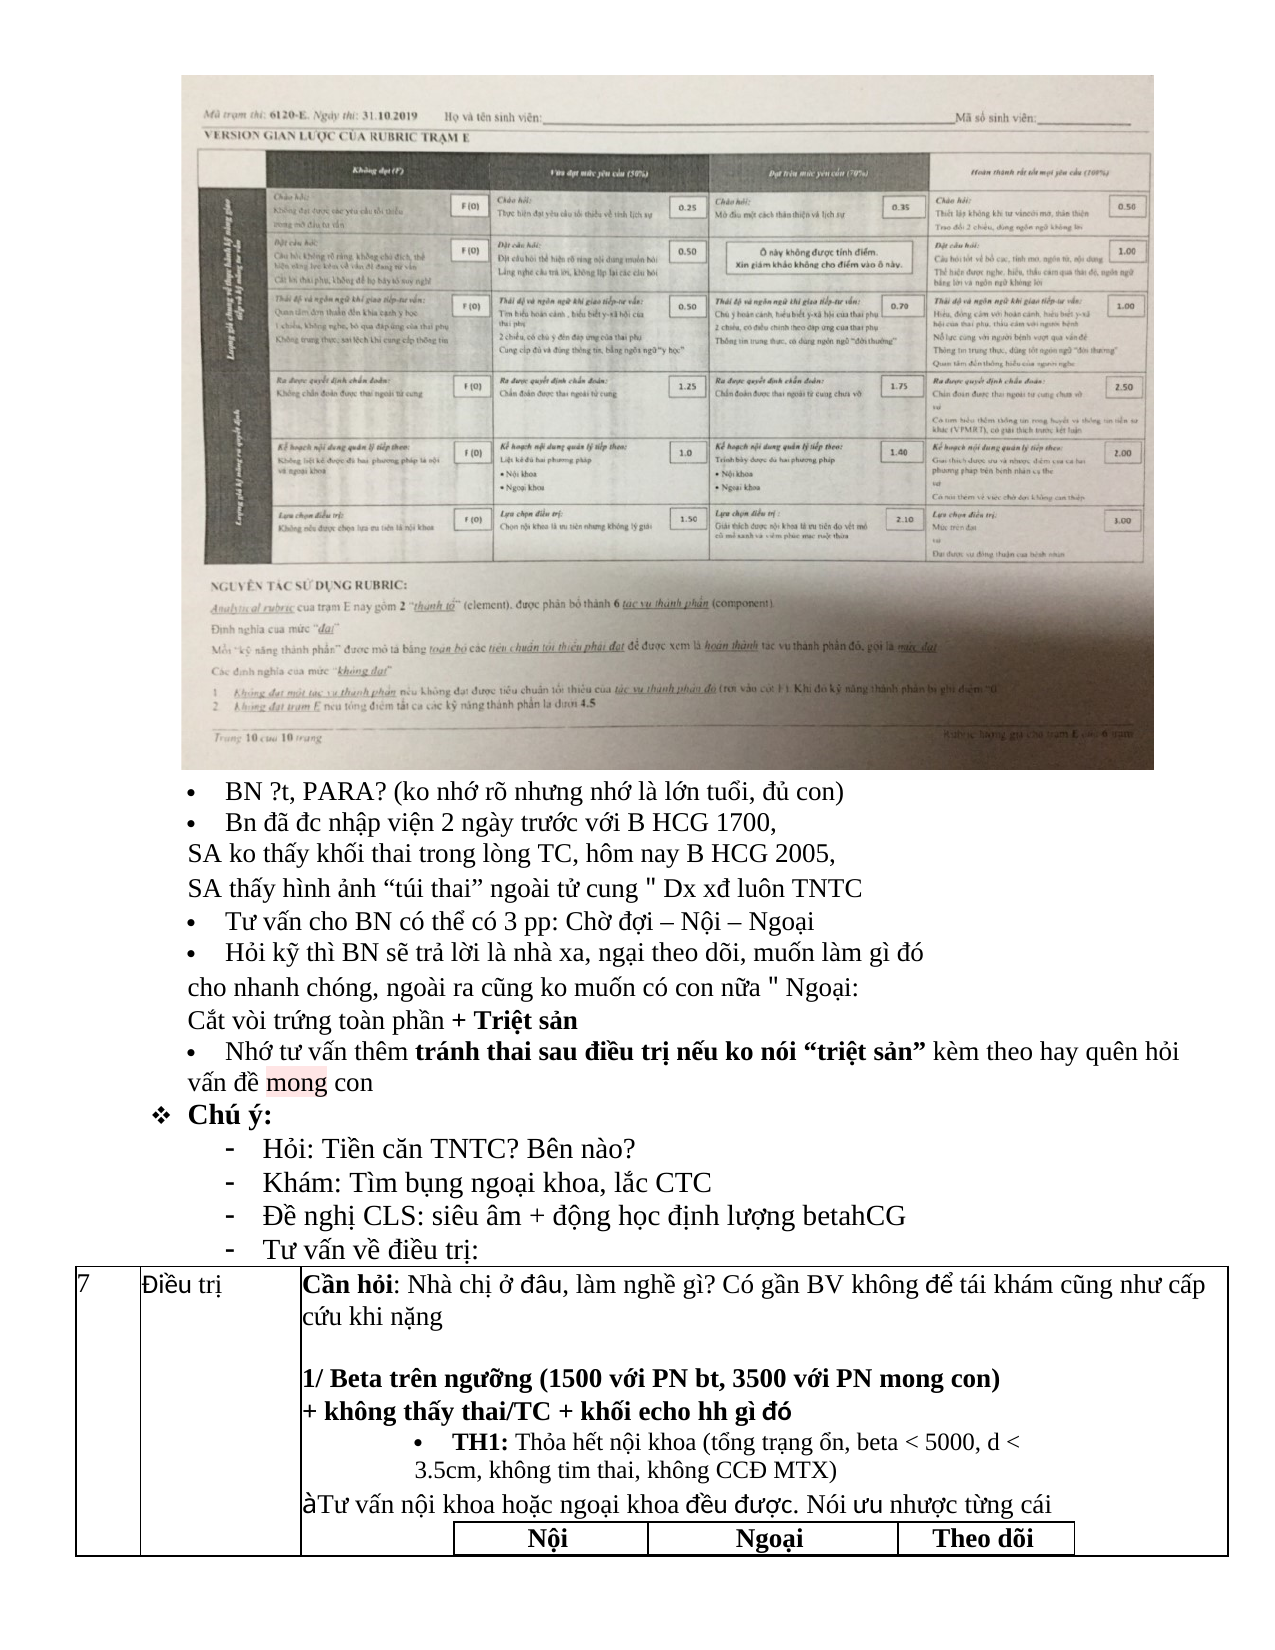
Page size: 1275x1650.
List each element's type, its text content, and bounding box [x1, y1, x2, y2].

list Hỏi kỹ thì BN sẽ trả lời là nhà xa, ngại theo dõi, muốn làm gì đó cho nhanh chóng, ngoài ra cũng ko muốn có con nữa " Ngoại: Cắt vòi trứng toàn phần + Triệt sản [187, 936, 1200, 1035]
picture [181, 75, 1154, 770]
list BN ?t, PARA? (ko nhớ rõ nhưng nhớ là lớn tuổi, đủ con) [187, 774, 1200, 806]
list Tư vấn về điều trị: [225, 1232, 1200, 1266]
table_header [302, 1267, 1227, 1555]
list Chú ý: [150, 1097, 1200, 1131]
list Tư vấn cho BN có thể có 3 pp: Chờ đợi – Nội – Ngoại [187, 905, 1200, 936]
list Nhớ tư vấn thêm tránh thai sau điều trị nếu ko nói “triệt sản” kèm theo hay quên hỏi vấn đề mong con [187, 1035, 1200, 1097]
list Hỏi: Tiền căn TNTC? Bên nào? [225, 1131, 1200, 1165]
list Khám: Tìm bụng ngoại khoa, lắc CTC [225, 1165, 1200, 1198]
table_header Điều trị [141, 1267, 300, 1555]
list Bn đã đc nhập viện 2 ngày trước với B HCG 1700, SA ko thấy khối thai trong lòng TC, hôm nay B HCG 2005, SA thấy hình ảnh “túi thai” ngoài tử cung " Dx xđ luôn TNTC [187, 806, 1200, 905]
table_header 7 [77, 1267, 140, 1555]
list Đề nghị CLS: siêu âm + động học định lượng betahCG [225, 1198, 1200, 1232]
